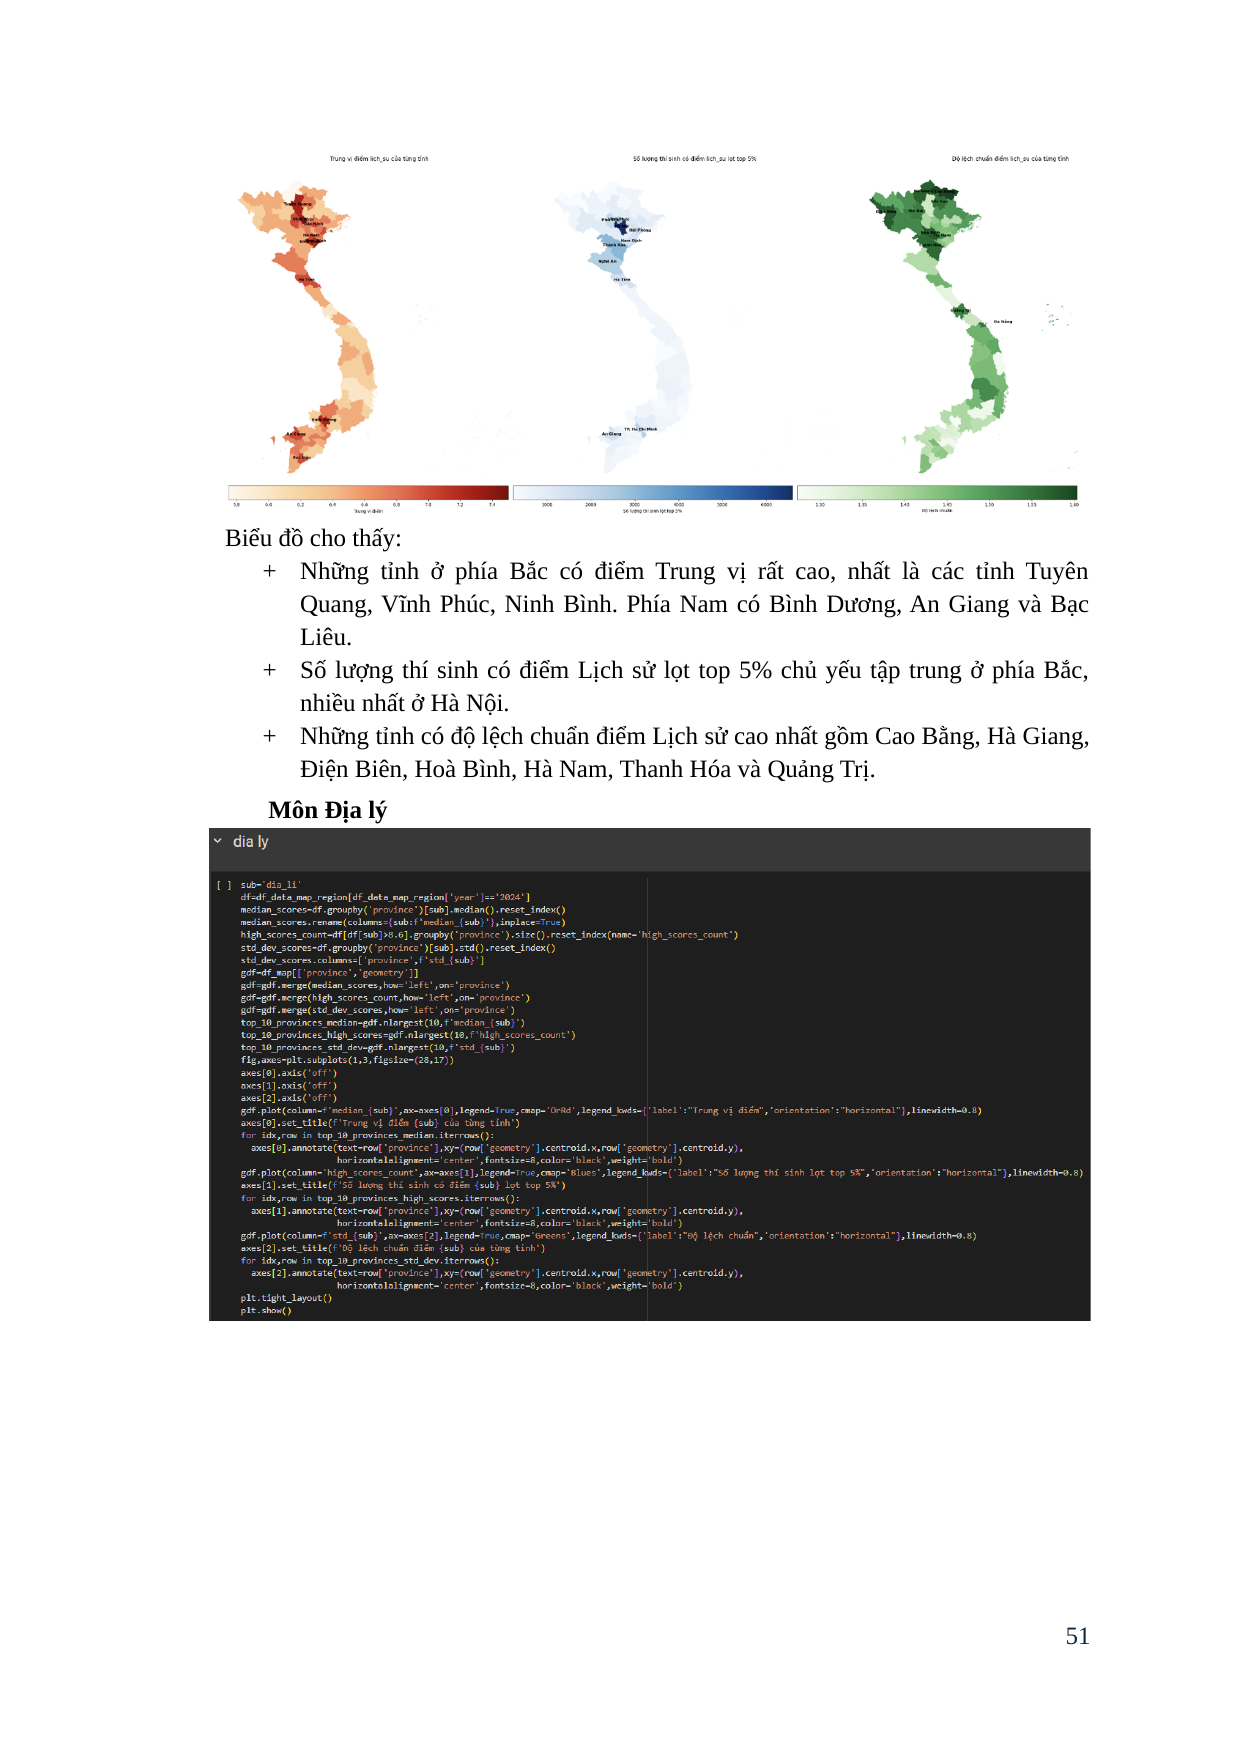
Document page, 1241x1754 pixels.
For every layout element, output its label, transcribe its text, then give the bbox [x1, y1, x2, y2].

picture [209, 828, 1091, 1321]
list Số lượng thí sinh có điểm Lịch sử lọt top 5% chủ yếu tập trung ở phía Bắc, nhiều nhất ở Hà Nội. [262, 655, 1090, 717]
list Những tỉnh ở phía Bắc có điểm Trung vị rất cao, nhất là các tỉnh Tuyên Quang, Vĩnh Phúc, Ninh Bình. Phía Nam có Bình Dương, An Giang và Bạc Liêu. [262, 556, 1090, 651]
list Những tỉnh có độ lệch chuẩn điểm Lịch sử cao nhất gồm Cao Bằng, Hà Giang, Điện Biên, Hoà Bình, Hà Nam, Thanh Hóa và Quảng Trị. [262, 721, 1090, 783]
subtitle Môn Địa lý [209, 795, 1090, 824]
text Biểu đồ cho thấy: [225, 523, 1090, 552]
picture [209, 150, 1094, 519]
